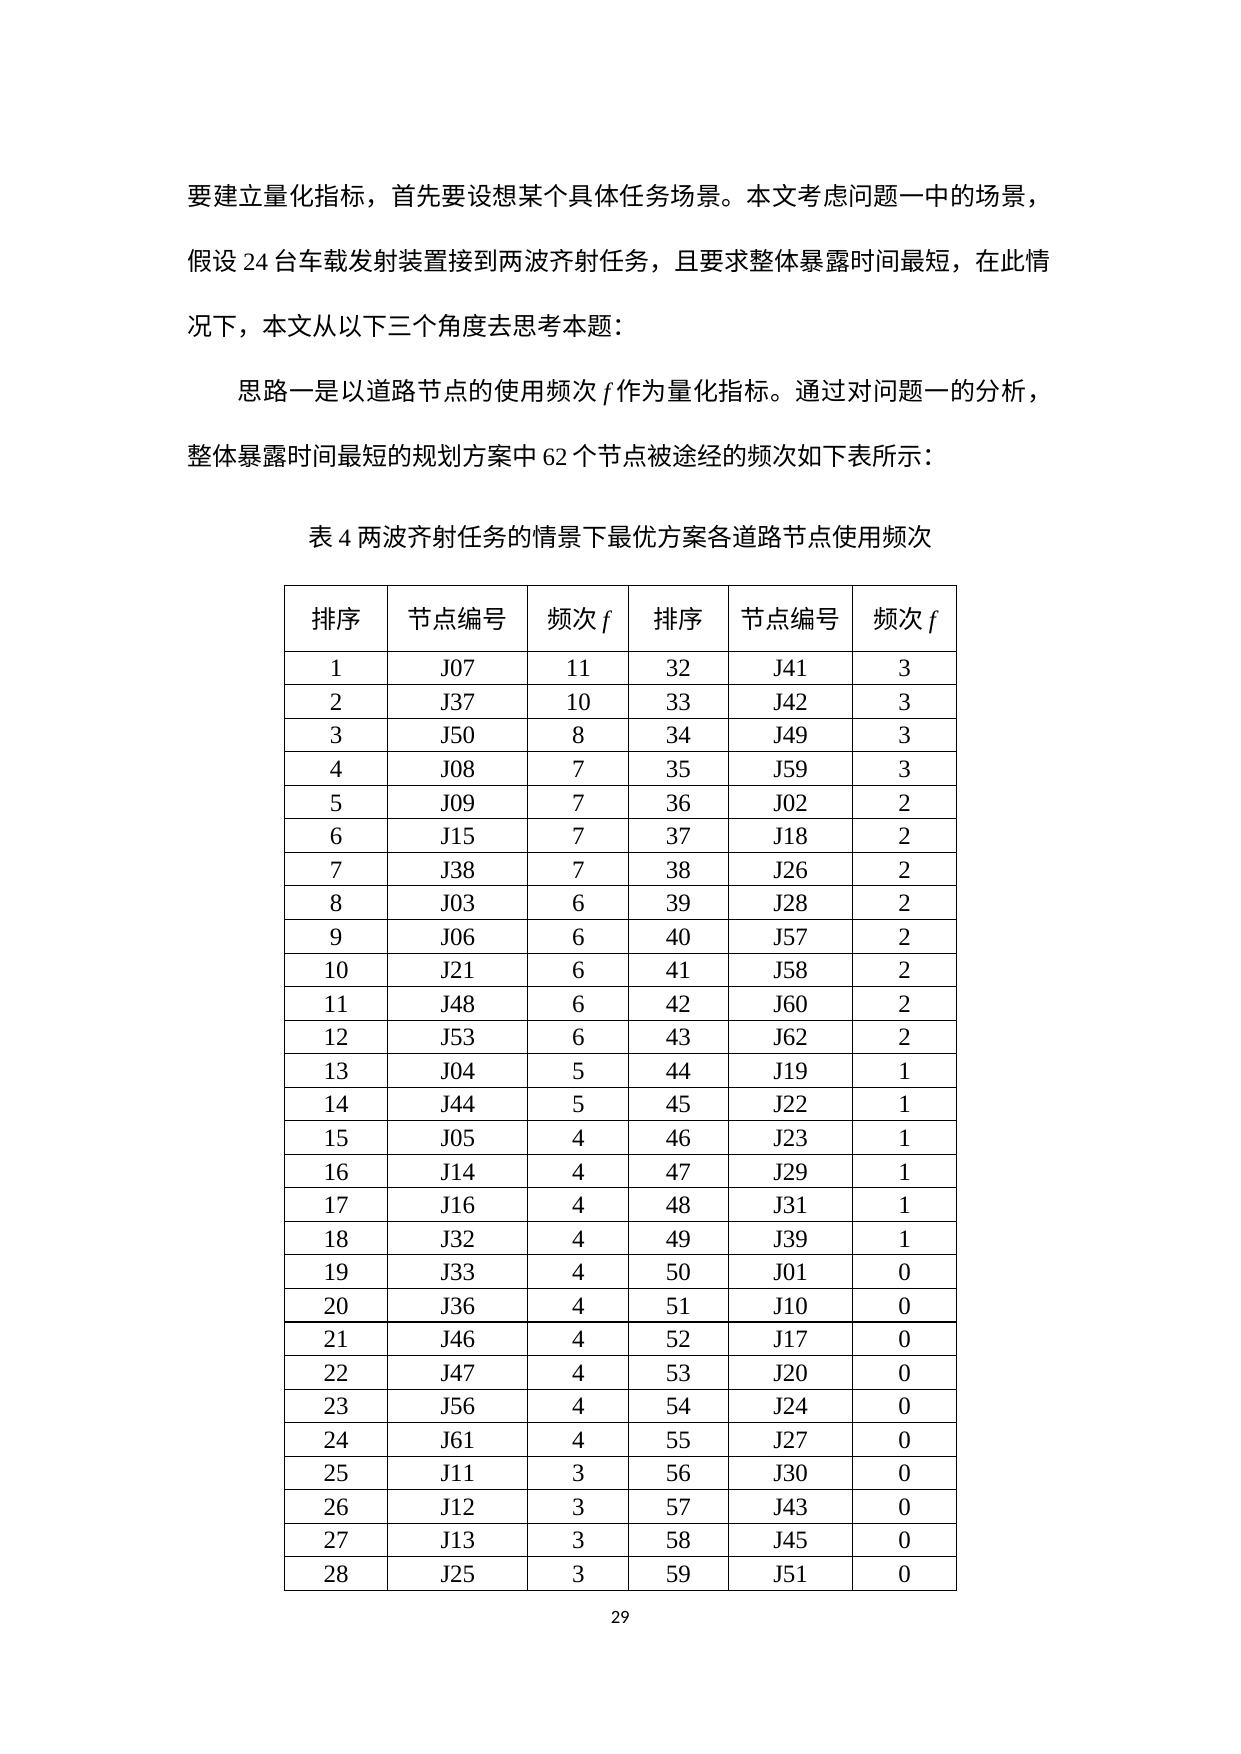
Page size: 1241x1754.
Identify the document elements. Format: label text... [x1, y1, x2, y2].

table_cell 34 [629, 719, 728, 751]
table_cell 32 [629, 652, 728, 684]
table_cell J03 [388, 886, 527, 919]
table_header 频次f [853, 586, 956, 651]
table_cell 7 [285, 853, 387, 885]
table_cell 23 [285, 1390, 387, 1422]
table_cell 5 [528, 1054, 628, 1087]
table_cell 3 [528, 1524, 628, 1556]
table_cell J50 [388, 719, 527, 751]
table_cell 14 [285, 1088, 387, 1120]
table_cell 6 [528, 954, 628, 986]
table_cell 44 [629, 1054, 728, 1087]
table_cell 6 [528, 1021, 628, 1053]
table_cell 4 [528, 1289, 628, 1321]
table_cell 2 [853, 987, 956, 1019]
table_cell 38 [629, 853, 728, 885]
table_cell 4 [285, 752, 387, 785]
table_cell J60 [729, 987, 852, 1019]
table_cell 3 [528, 1457, 628, 1489]
table_cell 42 [629, 987, 728, 1019]
table_cell J17 [729, 1323, 852, 1355]
table_cell 20 [285, 1289, 387, 1321]
table_cell 0 [853, 1356, 956, 1388]
table_cell J38 [388, 853, 527, 885]
table_cell 57 [629, 1490, 728, 1523]
table_cell 48 [629, 1188, 728, 1221]
table_cell 4 [528, 1323, 628, 1355]
table_cell 4 [528, 1356, 628, 1388]
table_cell 17 [285, 1188, 387, 1221]
text 表4 两波齐射任务的情景下最优方案各道路节点使用频次 [187, 503, 1053, 568]
table_cell 56 [629, 1457, 728, 1489]
table_cell 55 [629, 1423, 728, 1456]
table_cell 47 [629, 1155, 728, 1187]
table_cell J61 [388, 1423, 527, 1456]
table_cell 51 [629, 1289, 728, 1321]
table_cell 0 [853, 1390, 956, 1422]
table_cell 5 [528, 1088, 628, 1120]
table_cell 0 [853, 1289, 956, 1321]
table_cell 4 [528, 1155, 628, 1187]
table_cell 59 [629, 1557, 728, 1590]
table_cell 1 [853, 1088, 956, 1120]
table_cell 35 [629, 752, 728, 785]
table_cell J18 [729, 819, 852, 852]
table_cell 6 [528, 886, 628, 919]
table_cell 7 [528, 819, 628, 852]
table_cell 1 [853, 1222, 956, 1254]
table_cell 2 [853, 1021, 956, 1053]
table_cell 4 [528, 1390, 628, 1422]
table_cell 15 [285, 1121, 387, 1154]
table_cell 18 [285, 1222, 387, 1254]
table_cell 3 [285, 719, 387, 751]
table_cell 43 [629, 1021, 728, 1053]
table_cell J58 [729, 954, 852, 986]
table_cell J48 [388, 987, 527, 1019]
table_cell 4 [528, 1121, 628, 1154]
table_cell J11 [388, 1457, 527, 1489]
table_cell J27 [729, 1423, 852, 1456]
table_cell J44 [388, 1088, 527, 1120]
table_cell 7 [528, 786, 628, 818]
table_cell 4 [528, 1255, 628, 1288]
table_cell 0 [853, 1557, 956, 1590]
table_cell J01 [729, 1255, 852, 1288]
table_cell J22 [729, 1088, 852, 1120]
table_cell 39 [629, 886, 728, 919]
table_cell 4 [528, 1222, 628, 1254]
table_cell J25 [388, 1557, 527, 1590]
table_cell 2 [853, 886, 956, 919]
table_cell 4 [528, 1423, 628, 1456]
table_cell J21 [388, 954, 527, 986]
table_cell J42 [729, 685, 852, 718]
table_cell 6 [285, 819, 387, 852]
table_cell 0 [853, 1457, 956, 1489]
table_cell 46 [629, 1121, 728, 1154]
table_cell 12 [285, 1021, 387, 1053]
table_cell J57 [729, 920, 852, 952]
table_cell J43 [729, 1490, 852, 1523]
table_cell 3 [528, 1557, 628, 1590]
table_cell 1 [853, 1155, 956, 1187]
table_cell J53 [388, 1021, 527, 1053]
table_cell 10 [528, 685, 628, 718]
table_cell 4 [528, 1188, 628, 1221]
table_cell 2 [853, 954, 956, 986]
table_cell J39 [729, 1222, 852, 1254]
table_cell 58 [629, 1524, 728, 1556]
table_cell 0 [853, 1490, 956, 1523]
text 思路一是以道路节点的使用频次f作为量化指标。通过对问题一的分析，整体暴露时间最短的规划方案中62个节点被途经的频次如下表所示： [187, 357, 1053, 487]
table_cell 3 [853, 685, 956, 718]
table_cell 2 [853, 920, 956, 952]
table_cell J07 [388, 652, 527, 684]
table_cell J29 [729, 1155, 852, 1187]
table_cell J30 [729, 1457, 852, 1489]
table_cell J14 [388, 1155, 527, 1187]
table_cell 9 [285, 920, 387, 952]
table_cell J56 [388, 1390, 527, 1422]
table_cell 3 [528, 1490, 628, 1523]
table_cell 41 [629, 954, 728, 986]
table_cell J32 [388, 1222, 527, 1254]
table_cell J49 [729, 719, 852, 751]
table_cell 50 [629, 1255, 728, 1288]
table_cell 24 [285, 1423, 387, 1456]
table_cell J12 [388, 1490, 527, 1523]
table_cell 11 [528, 652, 628, 684]
table_cell J47 [388, 1356, 527, 1388]
table_cell J26 [729, 853, 852, 885]
table_cell J31 [729, 1188, 852, 1221]
table_header 排序 [629, 586, 728, 651]
table_cell 0 [853, 1255, 956, 1288]
table_cell 33 [629, 685, 728, 718]
table_cell J62 [729, 1021, 852, 1053]
table_cell 1 [285, 652, 387, 684]
table_cell 13 [285, 1054, 387, 1087]
table_cell 2 [853, 853, 956, 885]
table_cell 7 [528, 853, 628, 885]
table_cell J36 [388, 1289, 527, 1321]
table_cell 37 [629, 819, 728, 852]
table_cell 45 [629, 1088, 728, 1120]
table_cell 22 [285, 1356, 387, 1388]
table_cell 40 [629, 920, 728, 952]
table_header 节点编号 [729, 586, 852, 651]
table_cell J15 [388, 819, 527, 852]
table_cell 0 [853, 1524, 956, 1556]
table_cell 0 [853, 1423, 956, 1456]
table_cell 21 [285, 1323, 387, 1355]
table_cell J59 [729, 752, 852, 785]
table_cell 27 [285, 1524, 387, 1556]
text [187, 162, 1053, 357]
table_cell 52 [629, 1323, 728, 1355]
table_cell 3 [853, 752, 956, 785]
table_cell 2 [853, 786, 956, 818]
table_cell J45 [729, 1524, 852, 1556]
table_cell J19 [729, 1054, 852, 1087]
table_cell J41 [729, 652, 852, 684]
table_cell J20 [729, 1356, 852, 1388]
table_cell J33 [388, 1255, 527, 1288]
table_cell 28 [285, 1557, 387, 1590]
table_cell 8 [285, 886, 387, 919]
table_cell J37 [388, 685, 527, 718]
table_cell 10 [285, 954, 387, 986]
table_cell 54 [629, 1390, 728, 1422]
table_cell J06 [388, 920, 527, 952]
table_cell J04 [388, 1054, 527, 1087]
table_header 节点编号 [388, 586, 527, 651]
table_cell 8 [528, 719, 628, 751]
table_cell J24 [729, 1390, 852, 1422]
table_cell 19 [285, 1255, 387, 1288]
table_cell 6 [528, 987, 628, 1019]
table_cell 36 [629, 786, 728, 818]
table_cell 6 [528, 920, 628, 952]
table_cell 2 [853, 819, 956, 852]
table_header 频次f [528, 586, 628, 651]
table_cell 11 [285, 987, 387, 1019]
table_cell 1 [853, 1188, 956, 1221]
table_cell 5 [285, 786, 387, 818]
table_cell 1 [853, 1054, 956, 1087]
table_cell J05 [388, 1121, 527, 1154]
table_cell J23 [729, 1121, 852, 1154]
table_cell J10 [729, 1289, 852, 1321]
table_cell 53 [629, 1356, 728, 1388]
table_cell 0 [853, 1323, 956, 1355]
table_cell 3 [853, 652, 956, 684]
table_cell 16 [285, 1155, 387, 1187]
table_cell 26 [285, 1490, 387, 1523]
table_header 排序 [285, 586, 387, 651]
table_cell 49 [629, 1222, 728, 1254]
table_cell 25 [285, 1457, 387, 1489]
table_cell J02 [729, 786, 852, 818]
table_cell J46 [388, 1323, 527, 1355]
table_cell J28 [729, 886, 852, 919]
table_cell J08 [388, 752, 527, 785]
table_cell J13 [388, 1524, 527, 1556]
table_cell 1 [853, 1121, 956, 1154]
table_cell 3 [853, 719, 956, 751]
table_cell J16 [388, 1188, 527, 1221]
table_cell 2 [285, 685, 387, 718]
table_cell J09 [388, 786, 527, 818]
table_cell 7 [528, 752, 628, 785]
table_cell J51 [729, 1557, 852, 1590]
